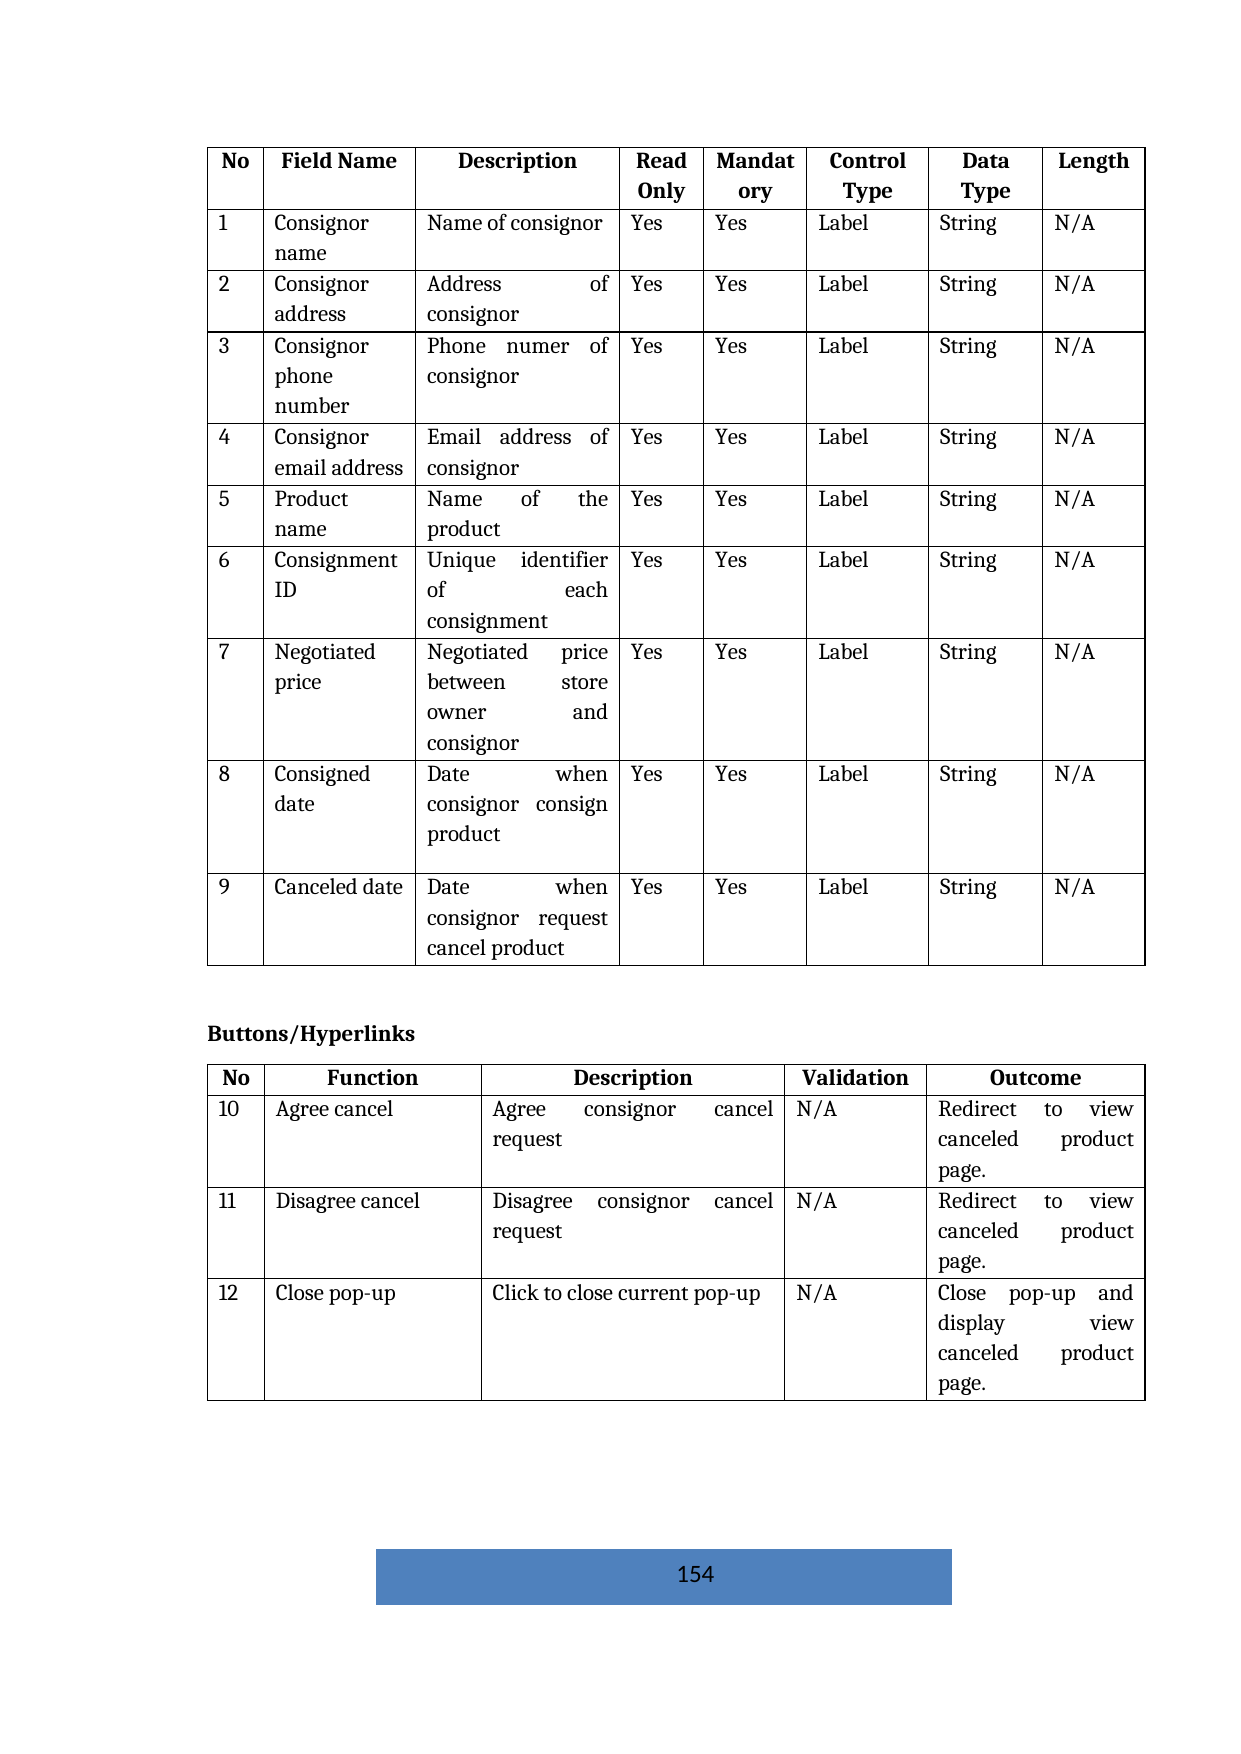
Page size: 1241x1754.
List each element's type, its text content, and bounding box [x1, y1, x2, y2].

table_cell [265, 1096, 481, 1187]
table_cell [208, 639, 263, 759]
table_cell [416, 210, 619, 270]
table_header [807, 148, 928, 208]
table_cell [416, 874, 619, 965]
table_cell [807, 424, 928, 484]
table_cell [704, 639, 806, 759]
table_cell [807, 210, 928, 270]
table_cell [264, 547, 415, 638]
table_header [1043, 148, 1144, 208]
text Buttons/Hyperlinks [207, 1021, 1122, 1047]
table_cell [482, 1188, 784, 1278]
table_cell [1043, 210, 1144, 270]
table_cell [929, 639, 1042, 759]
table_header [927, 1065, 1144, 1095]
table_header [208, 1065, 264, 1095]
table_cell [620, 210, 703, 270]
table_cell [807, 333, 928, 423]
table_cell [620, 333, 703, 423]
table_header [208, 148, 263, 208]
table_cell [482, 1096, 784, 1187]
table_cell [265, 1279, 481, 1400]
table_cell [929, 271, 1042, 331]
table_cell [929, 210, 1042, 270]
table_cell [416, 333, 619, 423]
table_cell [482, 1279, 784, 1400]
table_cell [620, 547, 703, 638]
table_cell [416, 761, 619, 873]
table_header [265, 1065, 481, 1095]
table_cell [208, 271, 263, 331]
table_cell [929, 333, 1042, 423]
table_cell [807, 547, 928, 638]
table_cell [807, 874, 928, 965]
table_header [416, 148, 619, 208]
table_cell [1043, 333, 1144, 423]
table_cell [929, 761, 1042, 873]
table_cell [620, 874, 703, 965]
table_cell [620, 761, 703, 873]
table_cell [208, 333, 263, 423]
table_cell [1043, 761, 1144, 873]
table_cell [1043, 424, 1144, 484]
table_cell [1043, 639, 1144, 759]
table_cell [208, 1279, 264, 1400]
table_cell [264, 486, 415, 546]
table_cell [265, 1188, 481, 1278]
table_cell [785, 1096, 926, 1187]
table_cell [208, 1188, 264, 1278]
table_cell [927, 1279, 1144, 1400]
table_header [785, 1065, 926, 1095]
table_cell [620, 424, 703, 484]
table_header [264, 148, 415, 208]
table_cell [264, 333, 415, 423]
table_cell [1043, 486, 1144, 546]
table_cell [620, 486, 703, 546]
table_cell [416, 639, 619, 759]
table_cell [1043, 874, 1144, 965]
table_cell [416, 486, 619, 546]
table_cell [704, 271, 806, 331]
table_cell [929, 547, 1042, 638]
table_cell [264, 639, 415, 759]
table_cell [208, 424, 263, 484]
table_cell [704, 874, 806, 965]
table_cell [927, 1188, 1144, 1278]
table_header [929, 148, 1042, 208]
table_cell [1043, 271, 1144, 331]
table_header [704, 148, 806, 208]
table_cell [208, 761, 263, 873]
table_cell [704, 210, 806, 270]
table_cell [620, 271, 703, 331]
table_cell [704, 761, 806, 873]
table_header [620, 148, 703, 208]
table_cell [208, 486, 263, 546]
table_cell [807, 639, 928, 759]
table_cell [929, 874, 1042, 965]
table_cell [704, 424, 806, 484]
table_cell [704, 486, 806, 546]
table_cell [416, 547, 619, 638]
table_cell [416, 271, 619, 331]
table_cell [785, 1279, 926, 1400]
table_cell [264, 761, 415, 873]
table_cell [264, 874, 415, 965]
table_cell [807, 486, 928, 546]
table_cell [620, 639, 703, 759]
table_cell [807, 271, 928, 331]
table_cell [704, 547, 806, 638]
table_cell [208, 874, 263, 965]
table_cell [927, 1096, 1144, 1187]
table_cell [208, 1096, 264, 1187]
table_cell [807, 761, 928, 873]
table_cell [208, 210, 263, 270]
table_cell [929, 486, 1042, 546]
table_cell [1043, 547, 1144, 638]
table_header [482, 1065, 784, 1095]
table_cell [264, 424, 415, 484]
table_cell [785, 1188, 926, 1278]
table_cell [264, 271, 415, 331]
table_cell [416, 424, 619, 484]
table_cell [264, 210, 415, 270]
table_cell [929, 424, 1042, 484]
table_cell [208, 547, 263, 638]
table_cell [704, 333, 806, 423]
